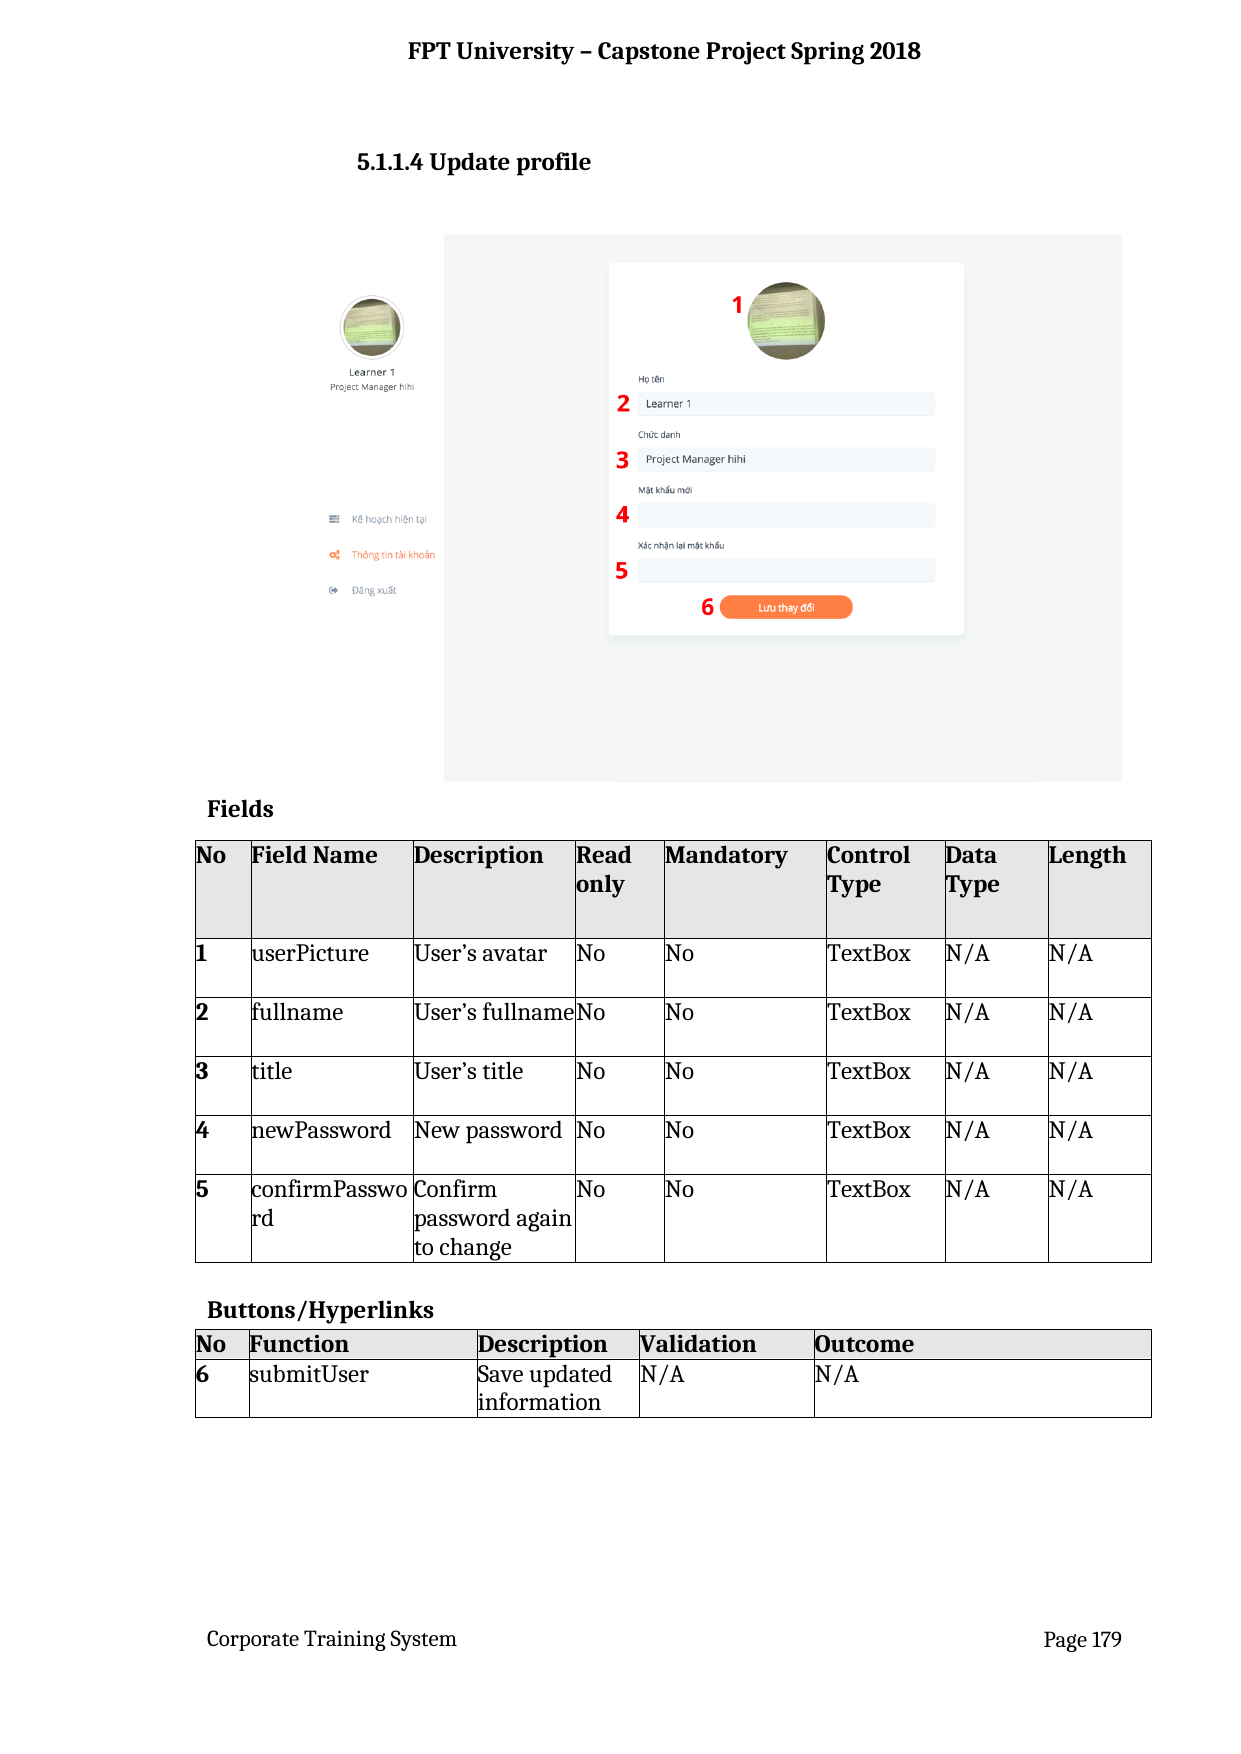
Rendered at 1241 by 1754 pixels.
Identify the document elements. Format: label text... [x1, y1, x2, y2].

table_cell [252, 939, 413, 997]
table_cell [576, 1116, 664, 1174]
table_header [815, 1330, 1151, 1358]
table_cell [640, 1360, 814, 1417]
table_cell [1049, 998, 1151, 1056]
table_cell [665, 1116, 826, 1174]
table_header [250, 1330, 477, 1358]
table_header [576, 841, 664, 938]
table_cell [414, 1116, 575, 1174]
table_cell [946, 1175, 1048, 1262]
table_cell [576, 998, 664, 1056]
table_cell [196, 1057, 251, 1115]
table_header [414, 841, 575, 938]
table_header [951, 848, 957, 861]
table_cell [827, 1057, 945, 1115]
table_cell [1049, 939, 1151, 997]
picture [305, 234, 1123, 782]
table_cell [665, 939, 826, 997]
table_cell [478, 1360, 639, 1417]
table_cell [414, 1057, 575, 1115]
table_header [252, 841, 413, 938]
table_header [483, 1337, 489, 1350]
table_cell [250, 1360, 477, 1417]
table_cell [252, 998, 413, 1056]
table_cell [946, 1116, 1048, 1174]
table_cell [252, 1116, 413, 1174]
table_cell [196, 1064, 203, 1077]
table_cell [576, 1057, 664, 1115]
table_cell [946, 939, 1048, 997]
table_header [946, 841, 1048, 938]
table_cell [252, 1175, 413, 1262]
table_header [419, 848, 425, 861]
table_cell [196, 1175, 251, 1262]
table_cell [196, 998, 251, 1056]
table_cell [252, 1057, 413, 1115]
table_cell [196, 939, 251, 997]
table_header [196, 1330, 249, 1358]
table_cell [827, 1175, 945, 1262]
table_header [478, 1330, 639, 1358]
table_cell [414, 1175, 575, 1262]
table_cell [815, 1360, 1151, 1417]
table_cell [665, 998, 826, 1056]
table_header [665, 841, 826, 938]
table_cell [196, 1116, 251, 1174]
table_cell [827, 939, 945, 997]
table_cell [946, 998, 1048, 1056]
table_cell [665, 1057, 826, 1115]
subtitle 5.1.1.4 Update profile [357, 148, 1124, 176]
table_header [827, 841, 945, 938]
text Buttons/Hyperlinks [207, 1296, 1122, 1324]
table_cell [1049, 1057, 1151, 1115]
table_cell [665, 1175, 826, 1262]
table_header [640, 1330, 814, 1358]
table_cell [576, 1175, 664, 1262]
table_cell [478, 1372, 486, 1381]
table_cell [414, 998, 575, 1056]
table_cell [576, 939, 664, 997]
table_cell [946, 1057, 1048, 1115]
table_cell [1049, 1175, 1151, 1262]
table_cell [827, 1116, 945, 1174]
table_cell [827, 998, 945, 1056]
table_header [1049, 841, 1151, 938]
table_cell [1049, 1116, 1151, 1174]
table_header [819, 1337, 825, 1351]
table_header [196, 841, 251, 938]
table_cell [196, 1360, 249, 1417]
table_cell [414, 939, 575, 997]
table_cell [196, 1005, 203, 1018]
text Fields [207, 794, 1122, 823]
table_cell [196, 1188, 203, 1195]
